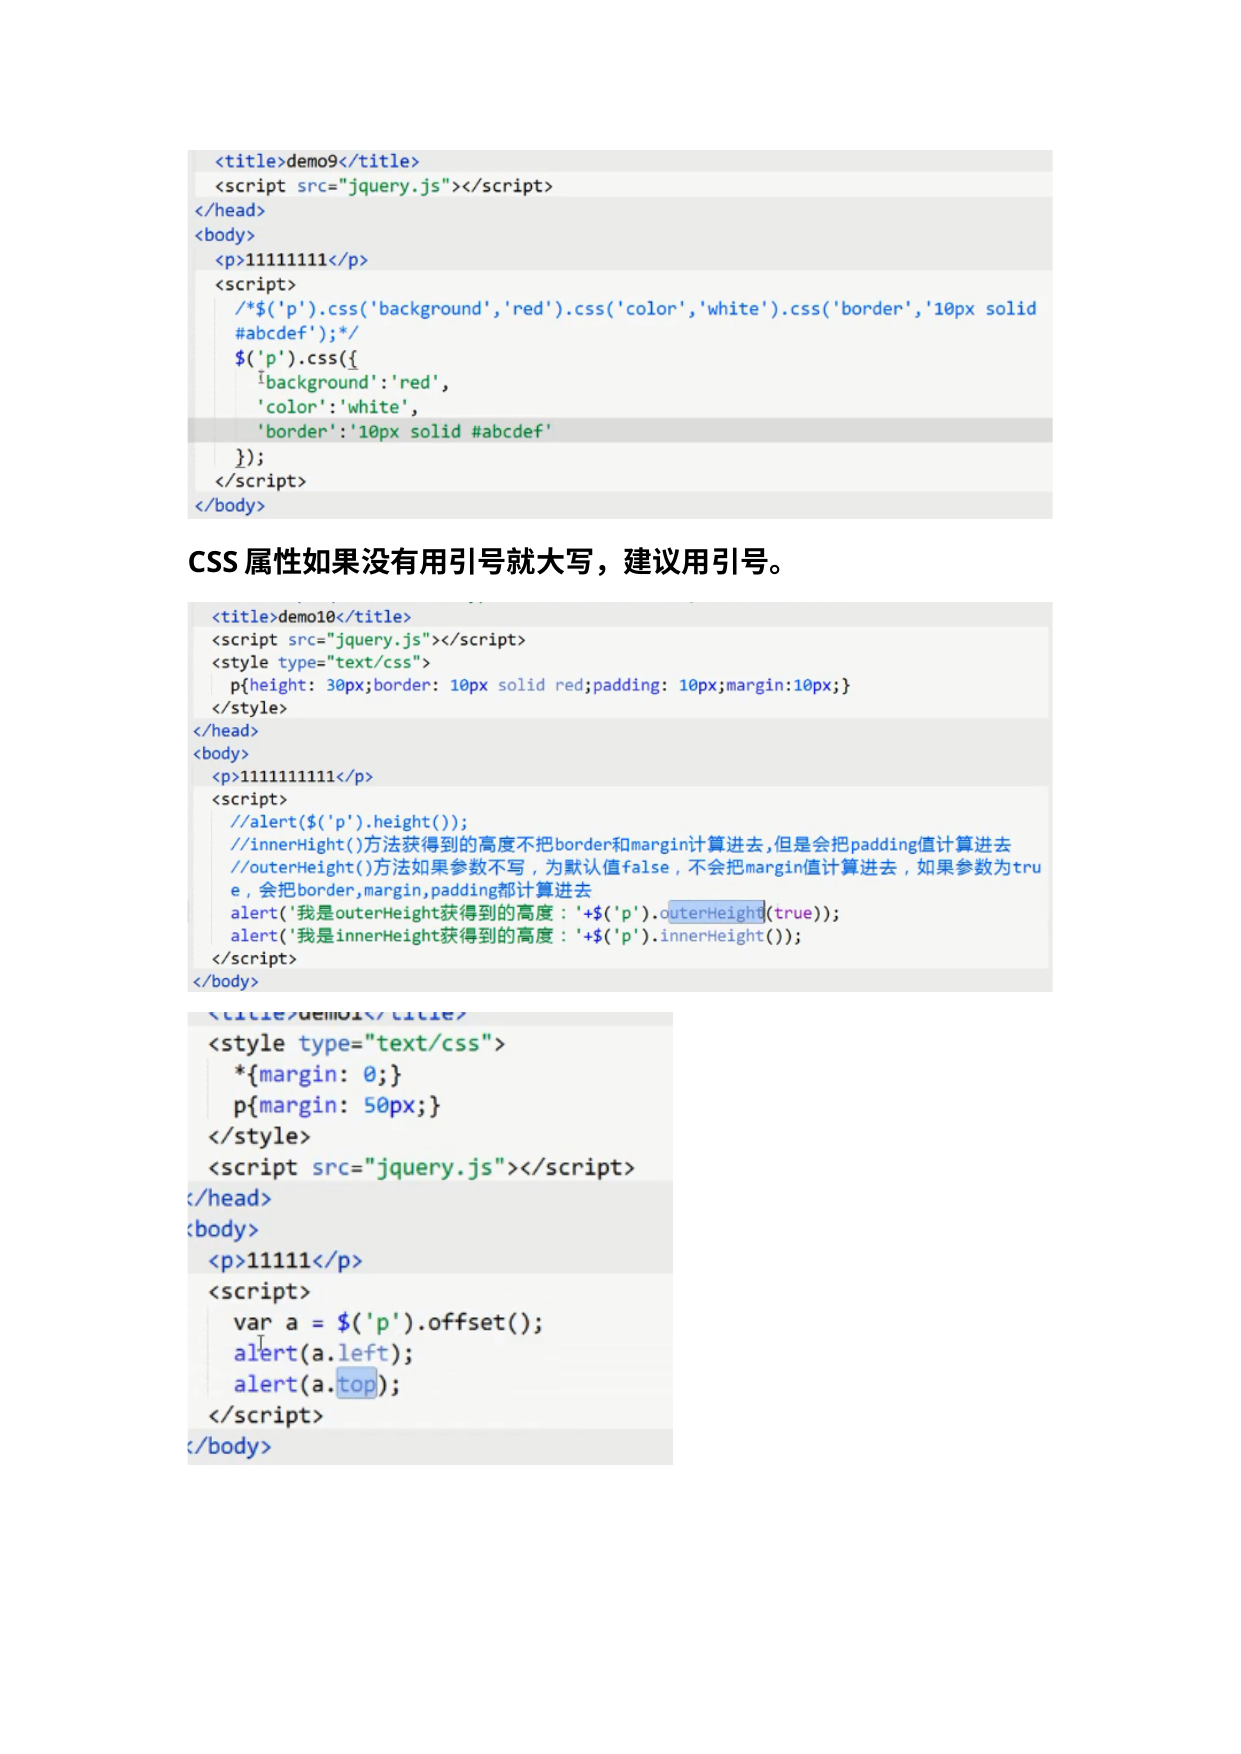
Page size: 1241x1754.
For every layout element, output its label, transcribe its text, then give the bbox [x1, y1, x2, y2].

picture [187, 1012, 673, 1465]
text CSS属性如果没有用引号就大写，建议用引号。 [187, 539, 1053, 581]
picture [187, 602, 1053, 992]
picture [187, 150, 1053, 519]
